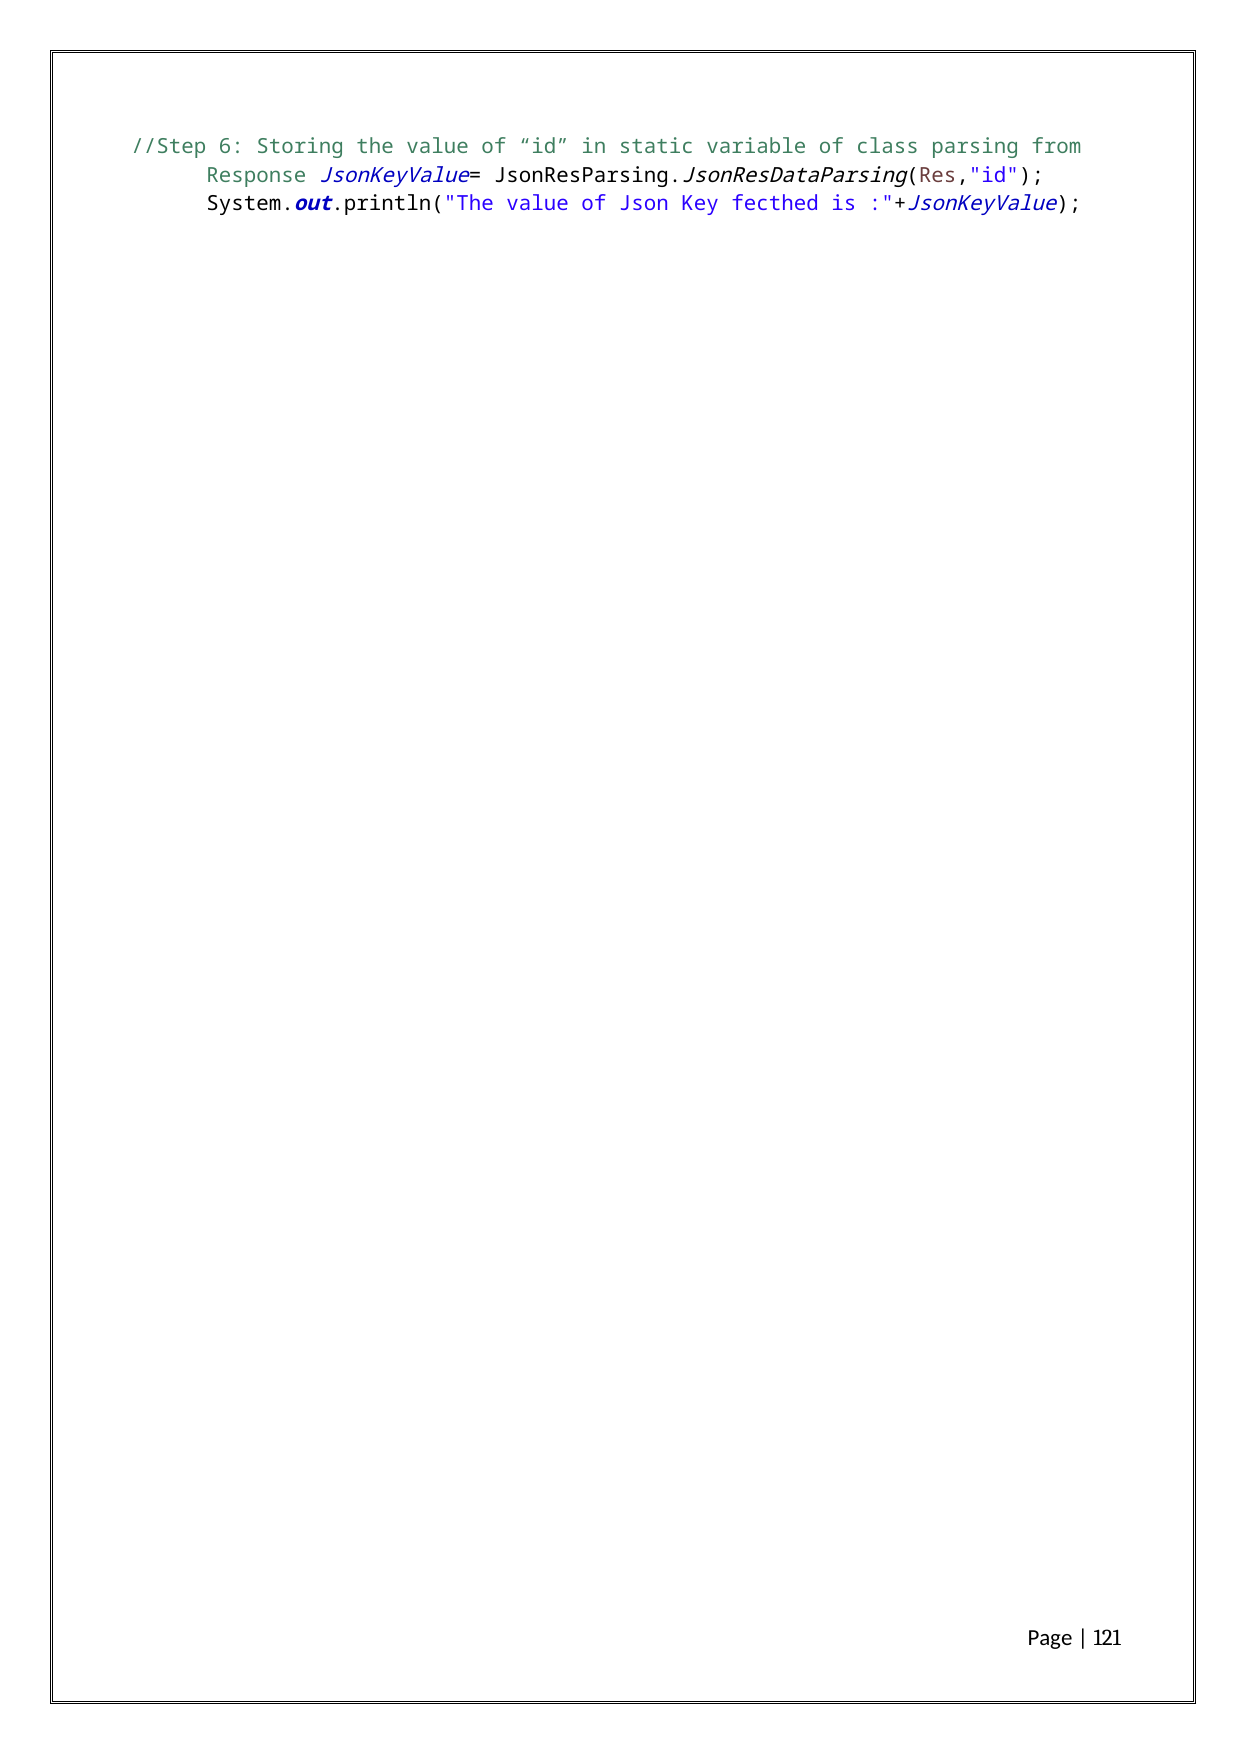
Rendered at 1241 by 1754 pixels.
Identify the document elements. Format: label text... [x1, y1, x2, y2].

text //Step 6: Storing the value of “id” in static variable of class parsing from Response JsonKeyValue= JsonResParsing.JsonResDataParsing(Res,"id"); System.out.println("The value of Json Key fecthed is :"+JsonKeyValue); [131, 131, 1106, 217]
